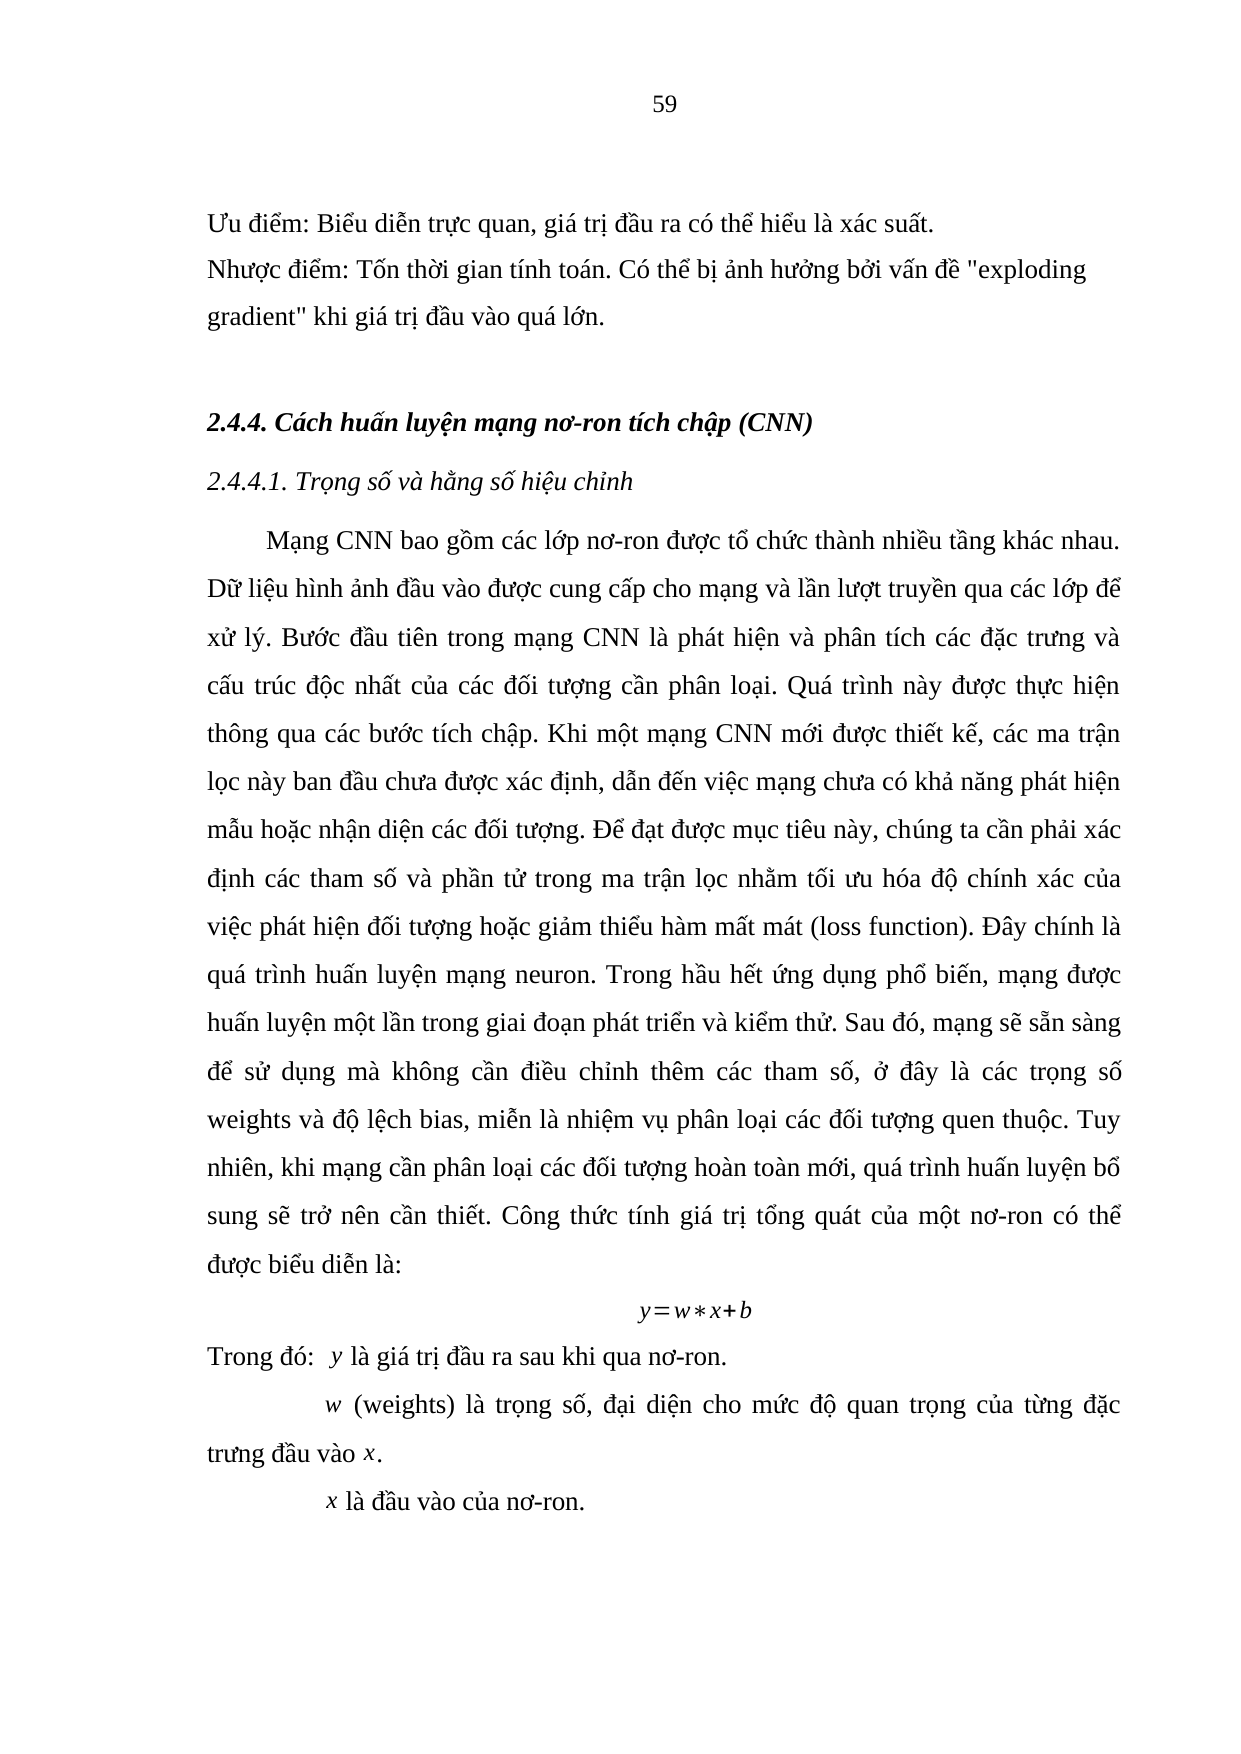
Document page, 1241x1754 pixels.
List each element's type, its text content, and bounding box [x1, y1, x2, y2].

text Ưu điểm: Biểu diễn trực quan, giá trị đầu ra có thể hiểu là xác suất. [207, 207, 1122, 238]
text Nhược điểm: Tốn thời gian tính toán. Có thể bị ảnh hưởng bởi vấn đề "exploding gradient" khi giá trị đầu vào quá lớn. [207, 253, 1122, 331]
text Trong đó: là giá trị đầu ra sau khi qua nơ-ron. [207, 1340, 1122, 1372]
text Mạng CNN bao gồm các lớp nơ-ron được tổ chức thành nhiều tầng khác nhau. Dữ liệu hình ảnh đầu vào được cung cấp cho mạng và lần lượt truyền qua các lớp để xử lý. Bước đầu tiên trong mạng CNN là phát hiện và phân tích các đặc trưng và cấu trúc độc nhất của các đối tượng cần phân loại. Quá trình này được thực hiện thông qua các bước tích chập. Khi một mạng CNN mới được thiết kế, các ma trận lọc này ban đầu chưa được xác định, dẫn đến việc mạng chưa có khả năng phát hiện mẫu hoặc nhận diện các đối tượng. Để đạt được mục tiêu này, chúng ta cần phải xác định các tham số và phần tử trong ma trận lọc nhằm tối ưu hóa độ chính xác của việc phát hiện đối tượng hoặc giảm thiểu hàm mất mát (loss function). Đây chính là quá trình huấn luyện mạng neuron. Trong hầu hết ứng dụng phổ biến, mạng được huấn luyện một lần trong giai đoạn phát triển và kiểm thử. Sau đó, mạng sẽ sẵn sàng để sử dụng mà không cần điều chỉnh thêm các tham số, ở đây là các trọng số weights và độ lệch bias, miễn là nhiệm vụ phân loại các đối tượng quen thuộc. Tuy nhiên, khi mạng cần phân loại các đối tượng hoàn toàn mới, quá trình huấn luyện bổ sung sẽ trở nên cần thiết. Công thức tính giá trị tổng quát của một nơ-ron có thể được biểu diễn là: [207, 524, 1122, 1279]
text (weights) là trọng số, đại diện cho mức độ quan trọng của từng đặc trưng đầu vào . [207, 1389, 1122, 1468]
text là đầu vào của nơ-ron. [207, 1485, 1122, 1516]
subtitle 2.4.4. Cách huấn luyện mạng nơ-ron tích chập (CNN) [207, 406, 1122, 437]
subtitle 2.4.4.1. Trọng số và hằng số hiệu chỉnh [207, 465, 1122, 496]
